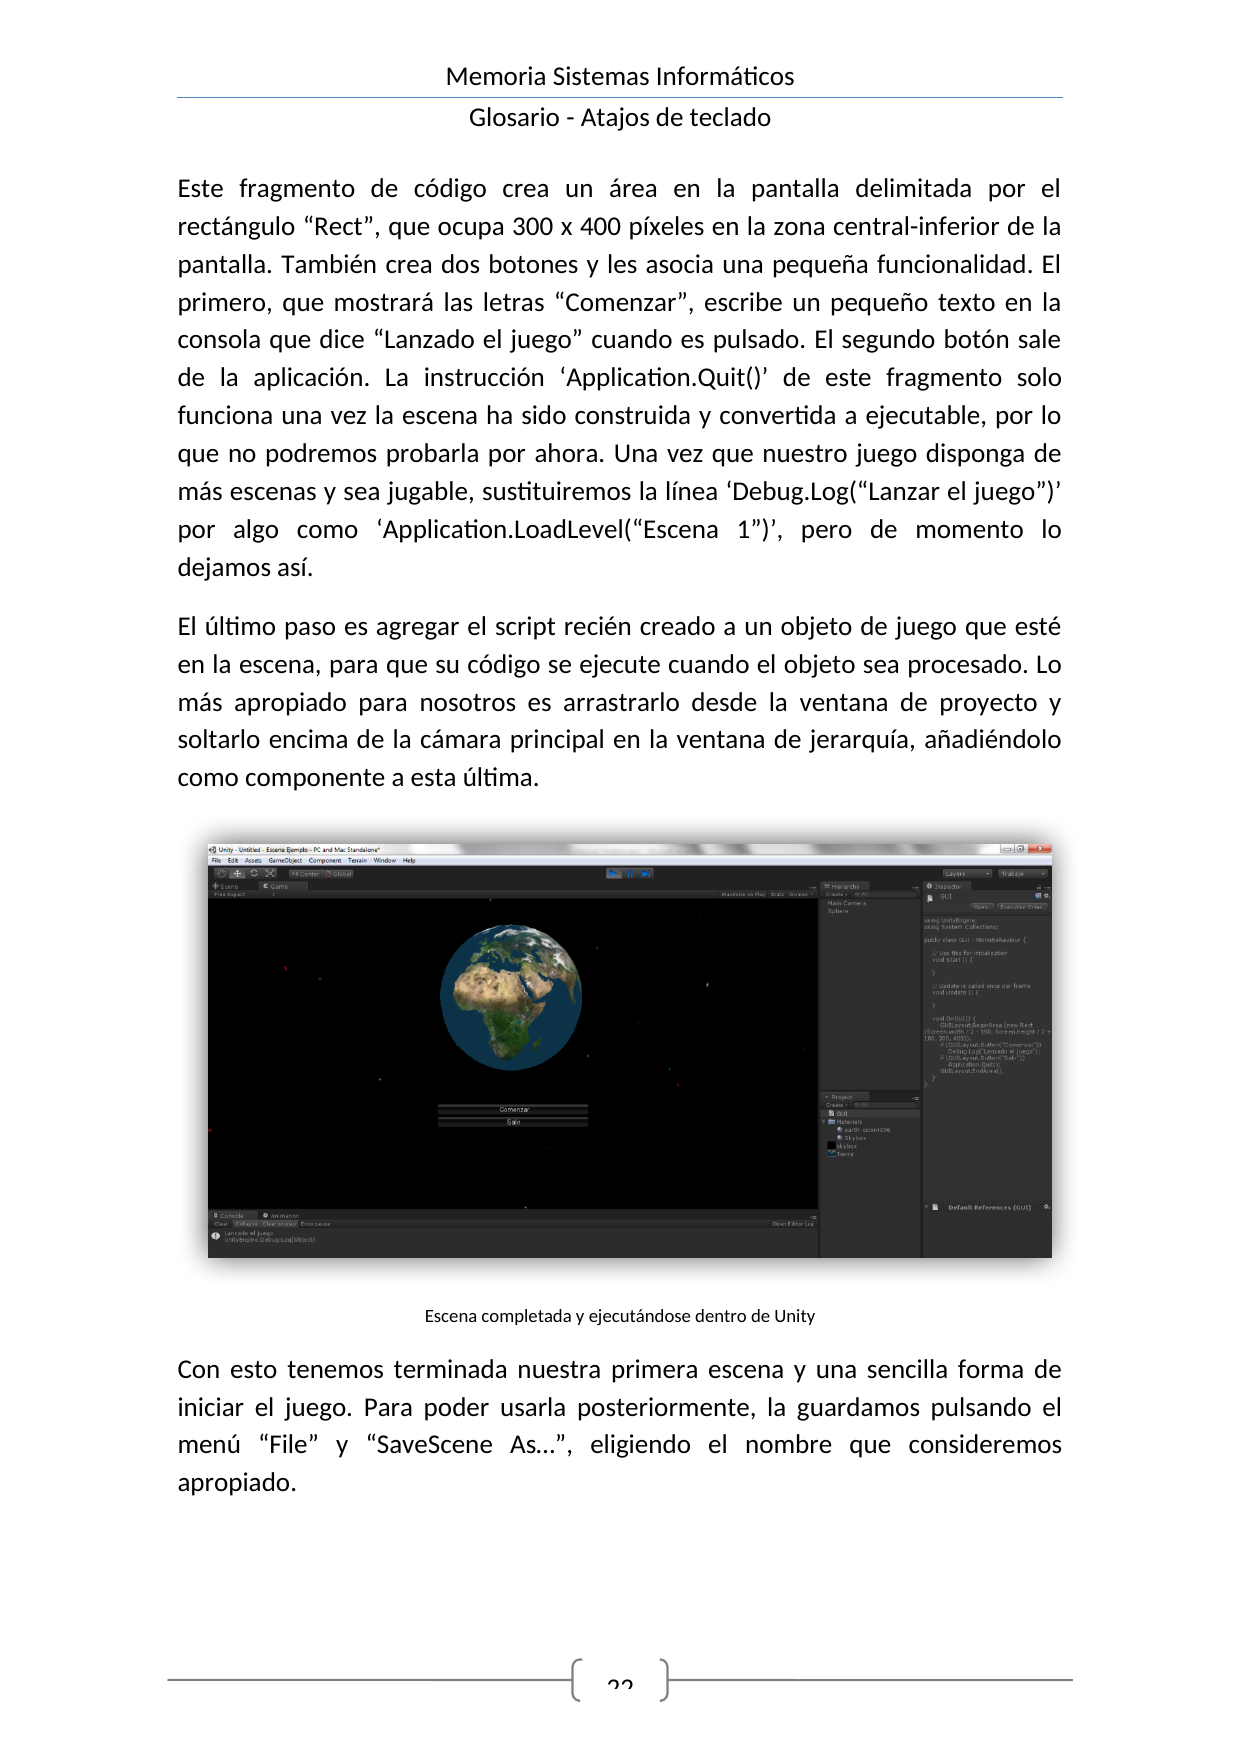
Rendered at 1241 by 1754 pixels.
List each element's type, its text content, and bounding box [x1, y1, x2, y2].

text Este fragmento de código crea un área en la pantalla delimitada por el rectángulo “Rect”, que ocupa 300 x 400 píxeles en la zona central-inferior de la pantalla. También crea dos botones y les asocia una pequeña funcionalidad. El primero, que mostrará las letras “Comenzar”, escribe un pequeño texto en la consola que dice “Lanzado el juego” cuando es pulsado. El segundo botón sale de la aplicación. La instrucción ‘Application.Quit()’ de este fragmento solo funciona una vez la escena ha sido construida y convertida a ejecutable, por lo que no podremos probarla por ahora. Una vez que nuestro juego disponga de más escenas y sea jugable, sustituiremos la línea ‘Debug.Log(“Lanzar el juego”)’ por algo como ‘Application.LoadLevel(“Escena 1”)’, pero de momento lo dejamos así. [177, 171, 1063, 583]
text Escena completada y ejecutándose dentro de Unity [177, 1304, 1063, 1327]
text El último paso es agregar el script recién creado a un objeto de juego que esté en la escena, para que su código se ejecute cuando el objeto sea procesado. Lo más apropiado para nosotros es arrastrarlo desde la ventana de proyecto y soltarlo encima de la cámara principal en la ventana de jerarquía, añadiéndolo como componente a esta última. [177, 609, 1063, 794]
text Con esto tenemos terminada nuestra primera escena y una sencilla forma de iniciar el juego. Para poder usarla posteriormente, la guardamos pulsando el menú “File” y “SaveScene As…”, eligiendo el nombre que consideremos apropiado. [177, 1352, 1063, 1498]
picture [208, 844, 1052, 1258]
